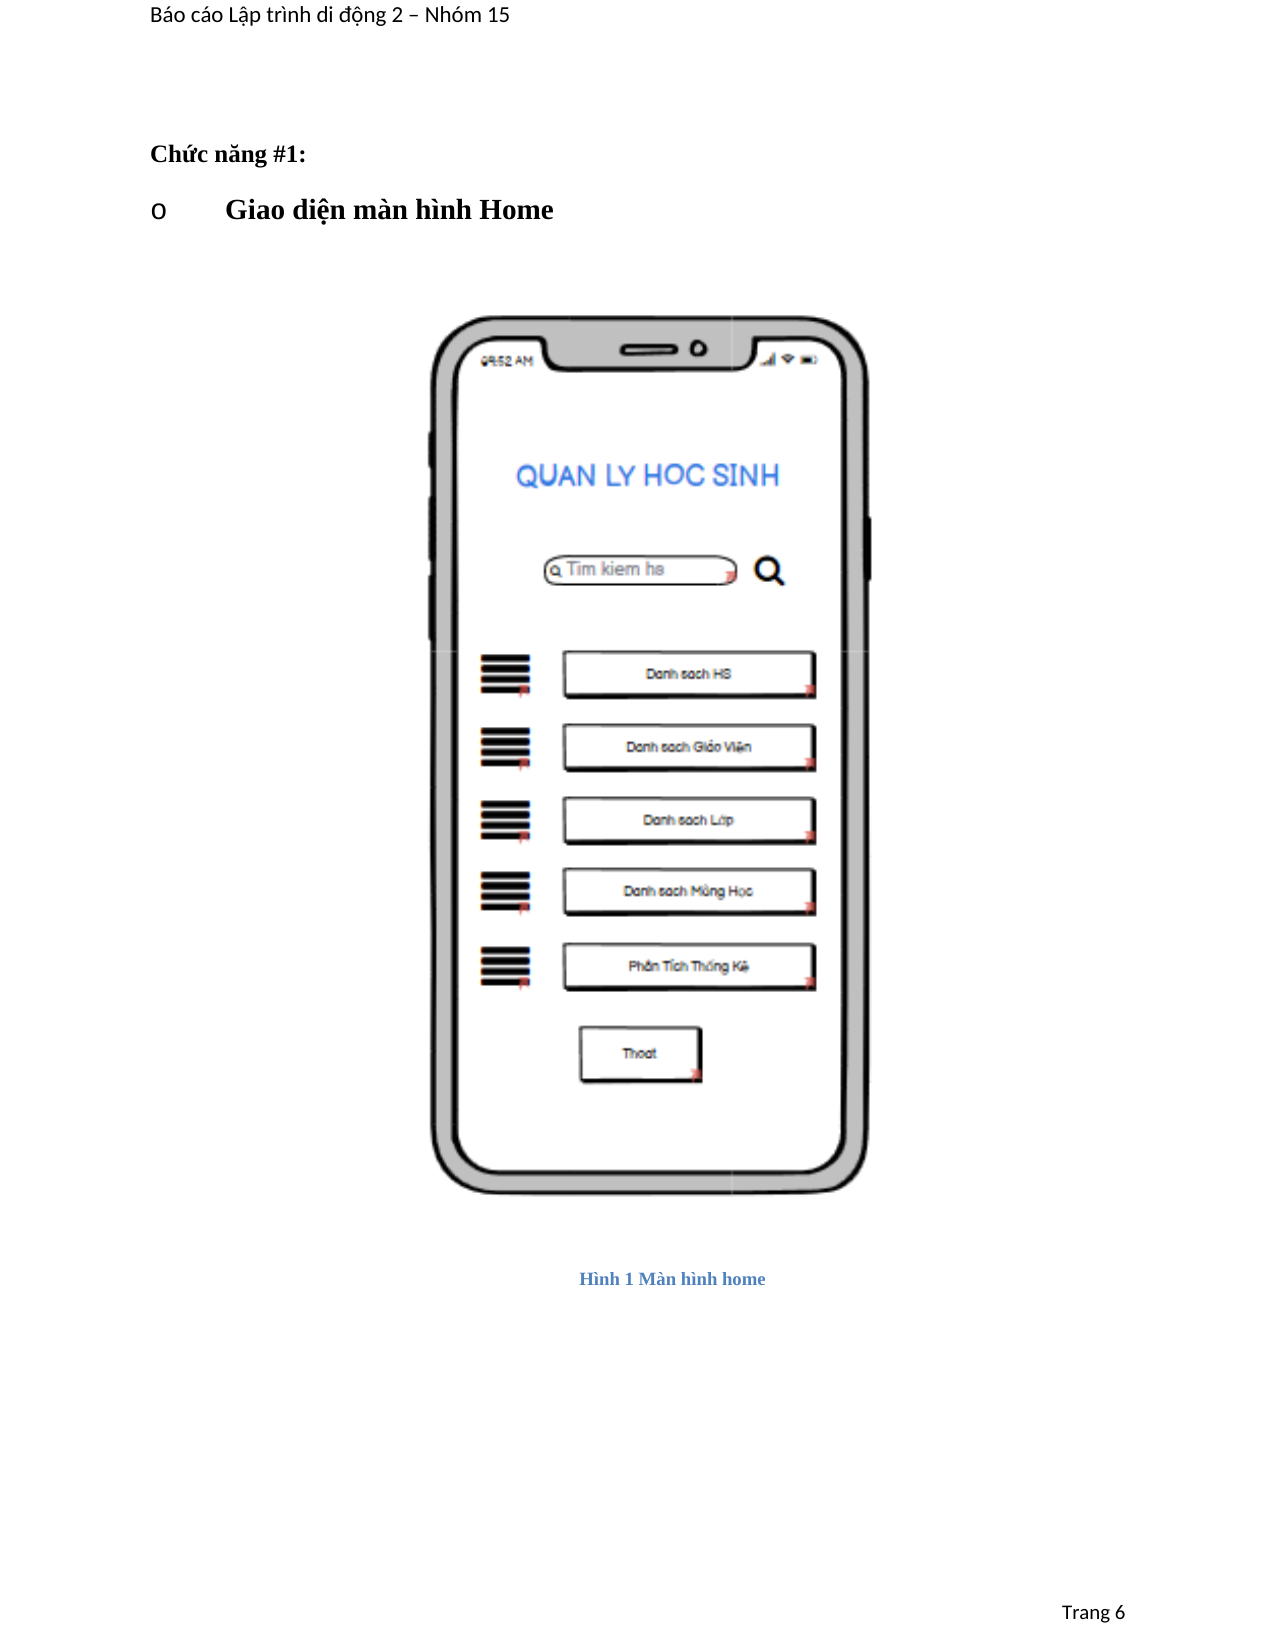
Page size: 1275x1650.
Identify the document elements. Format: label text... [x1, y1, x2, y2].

subtitle Giao diện màn hình Home [150, 192, 1125, 228]
picture [386, 314, 889, 1201]
text Hình 1 Màn hình home [579, 1268, 1125, 1290]
text Chức năng #1: [150, 139, 737, 168]
